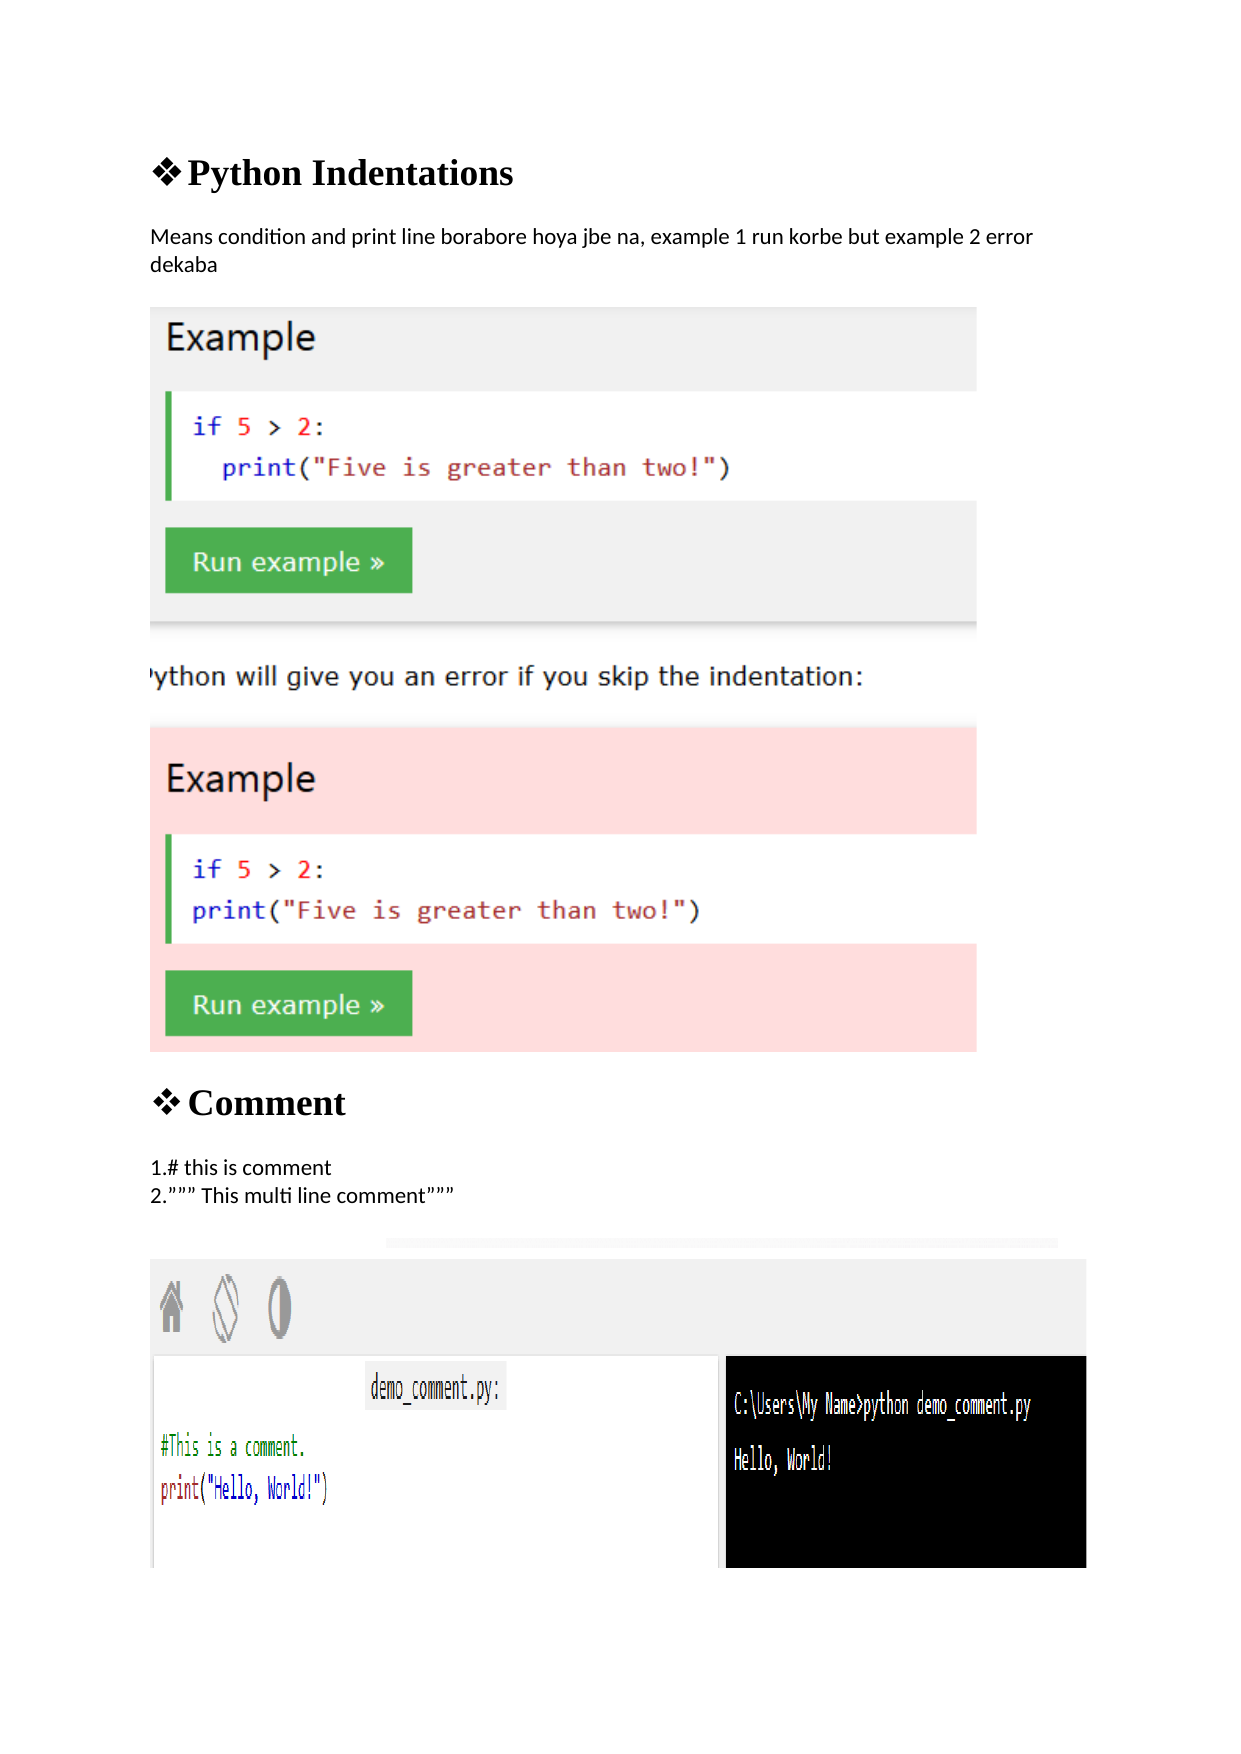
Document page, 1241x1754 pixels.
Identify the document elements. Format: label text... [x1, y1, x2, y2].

picture [150, 307, 977, 1052]
text 2.””” This multi line comment””” [150, 1181, 1090, 1209]
picture [150, 1238, 1087, 1568]
list Python Indentations [150, 150, 1090, 193]
text Means condition and print line borabore hoya jbe na, example 1 run korbe but example 2 error dekaba [150, 222, 1090, 278]
subtitle Comment [150, 1081, 1090, 1124]
text 1.# this is comment [150, 1153, 1090, 1181]
